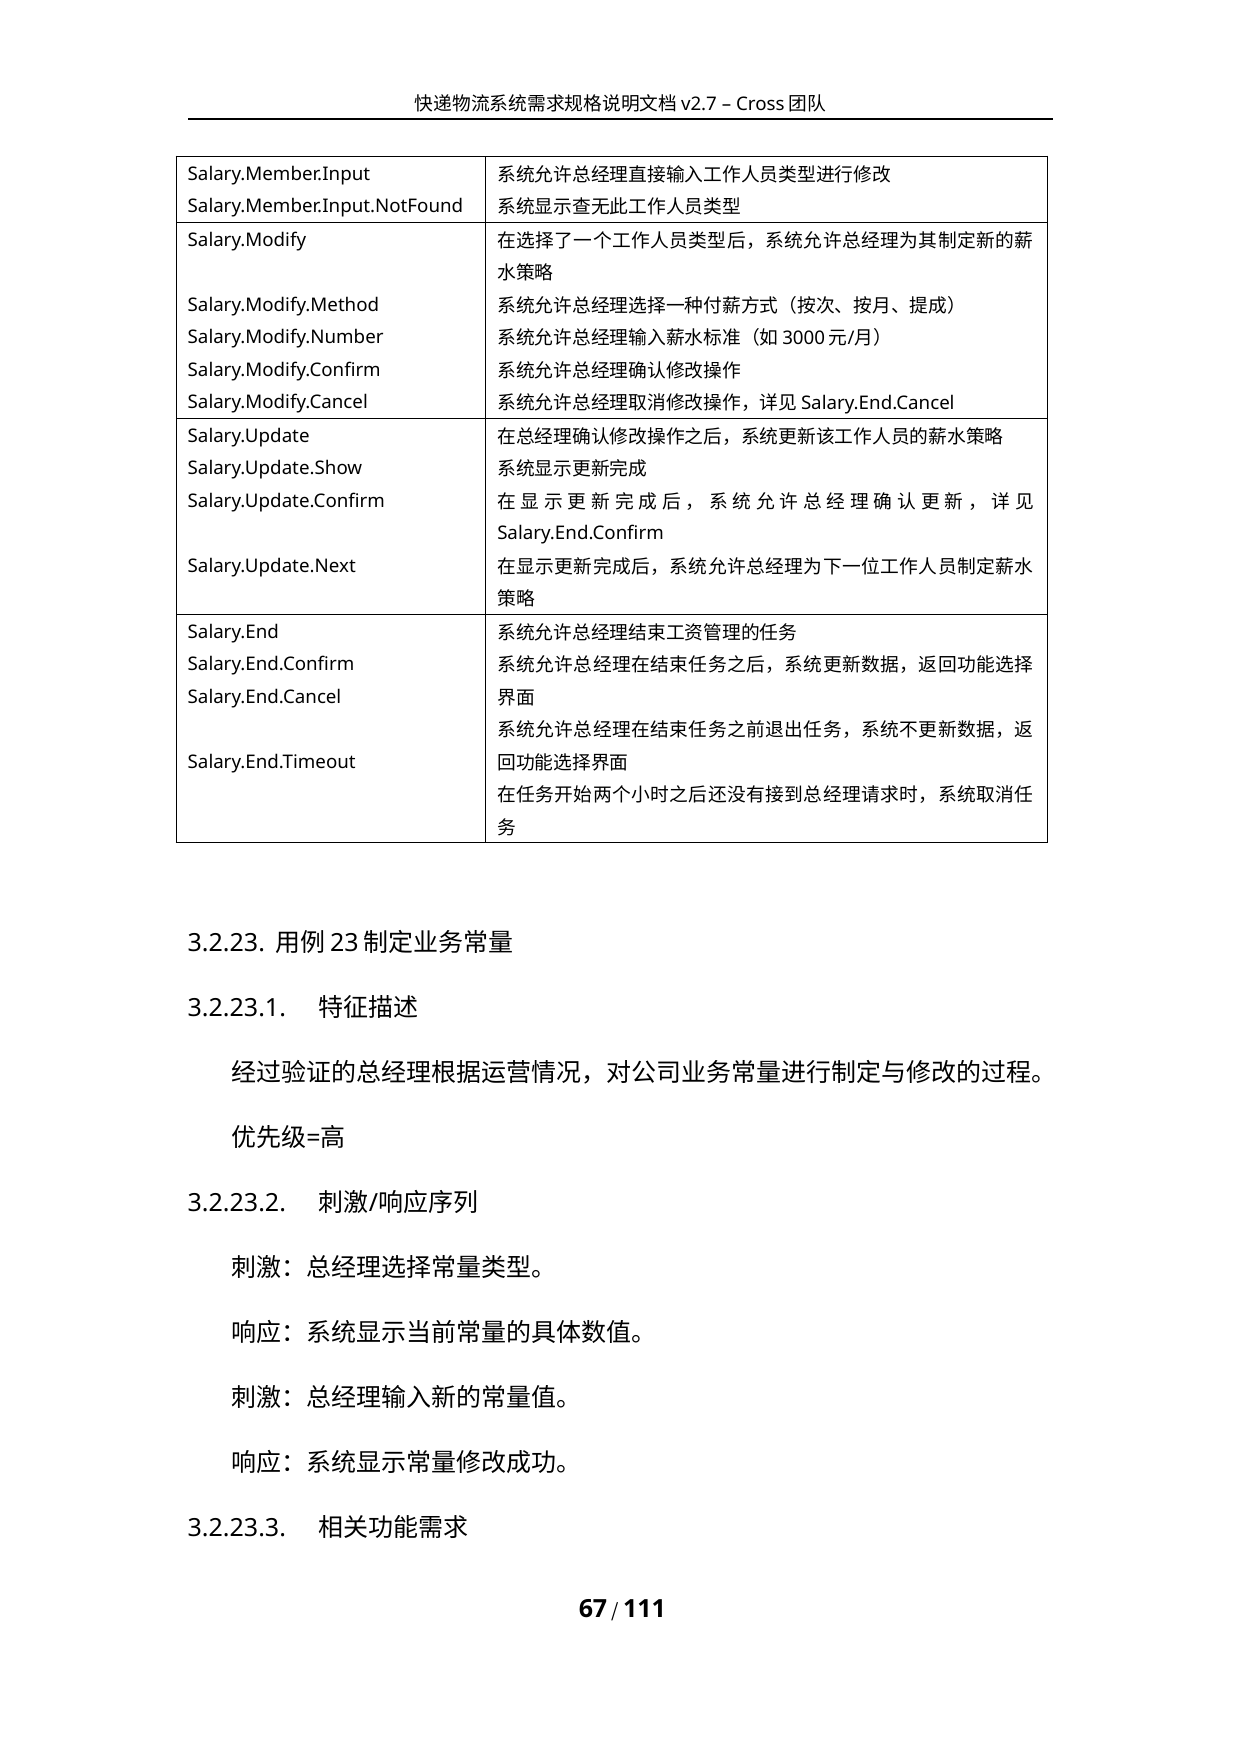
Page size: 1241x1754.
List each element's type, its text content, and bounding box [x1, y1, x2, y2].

table_cell 系统允许总经理结束工资管理的任务 系统允许总经理在结束任务之后，系统更新数据，返回功能选择界面 系统允许总经理在结束任务之前退出任务，系统不更新数据，返回功能选择界面 在任务开始两个小时之后还没有接到总经理请求时，系统取消任务 [486, 615, 1047, 842]
text 响应：系统显示当前常量的具体数值。 [231, 1298, 1053, 1363]
text 相关功能需求 [187, 1493, 1053, 1558]
table_cell 在总经理确认修改操作之后，系统更新该工作人员的薪水策略 系统显示更新完成 在显示更新完成后，系统允许总经理确认更新，详见Salary.End.Confirm 在显示更新完成后，系统允许总经理为下一位工作人员制定薪水策略 [486, 419, 1047, 614]
text 刺激：总经理选择常量类型。 [231, 1233, 1053, 1298]
text 特征描述 [187, 973, 1053, 1038]
table_cell Salary.Update Salary.Update.Show Salary.Update.Confirm Salary.Update.Next [177, 419, 485, 614]
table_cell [486, 157, 1047, 222]
text 刺激/响应序列 [187, 1168, 1053, 1233]
text 刺激：总经理输入新的常量值。 [231, 1363, 1053, 1428]
text 优先级=高 [231, 1103, 1053, 1168]
text 经过验证的总经理根据运营情况，对公司业务常量进行制定与修改的过程。 [231, 1038, 1053, 1103]
table_cell Salary.End Salary.End.Confirm Salary.End.Cancel Salary.End.Timeout [177, 615, 485, 842]
text 用例23制定业务常量 [187, 908, 1053, 973]
table_cell Salary.Modify Salary.Modify.Method Salary.Modify.Number Salary.Modify.Confirm Salary.Modify.Cancel [177, 223, 485, 418]
table_cell 在选择了一个工作人员类型后，系统允许总经理为其制定新的薪水策略 系统允许总经理选择一种付薪方式（按次、按月、提成） 系统允许总经理输入薪水标准（如3000元/月） 系统允许总经理确认修改操作 系统允许总经理取消修改操作，详见Salary.End.Cancel [486, 223, 1047, 418]
text 响应：系统显示常量修改成功。 [231, 1428, 1053, 1493]
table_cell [177, 157, 485, 222]
